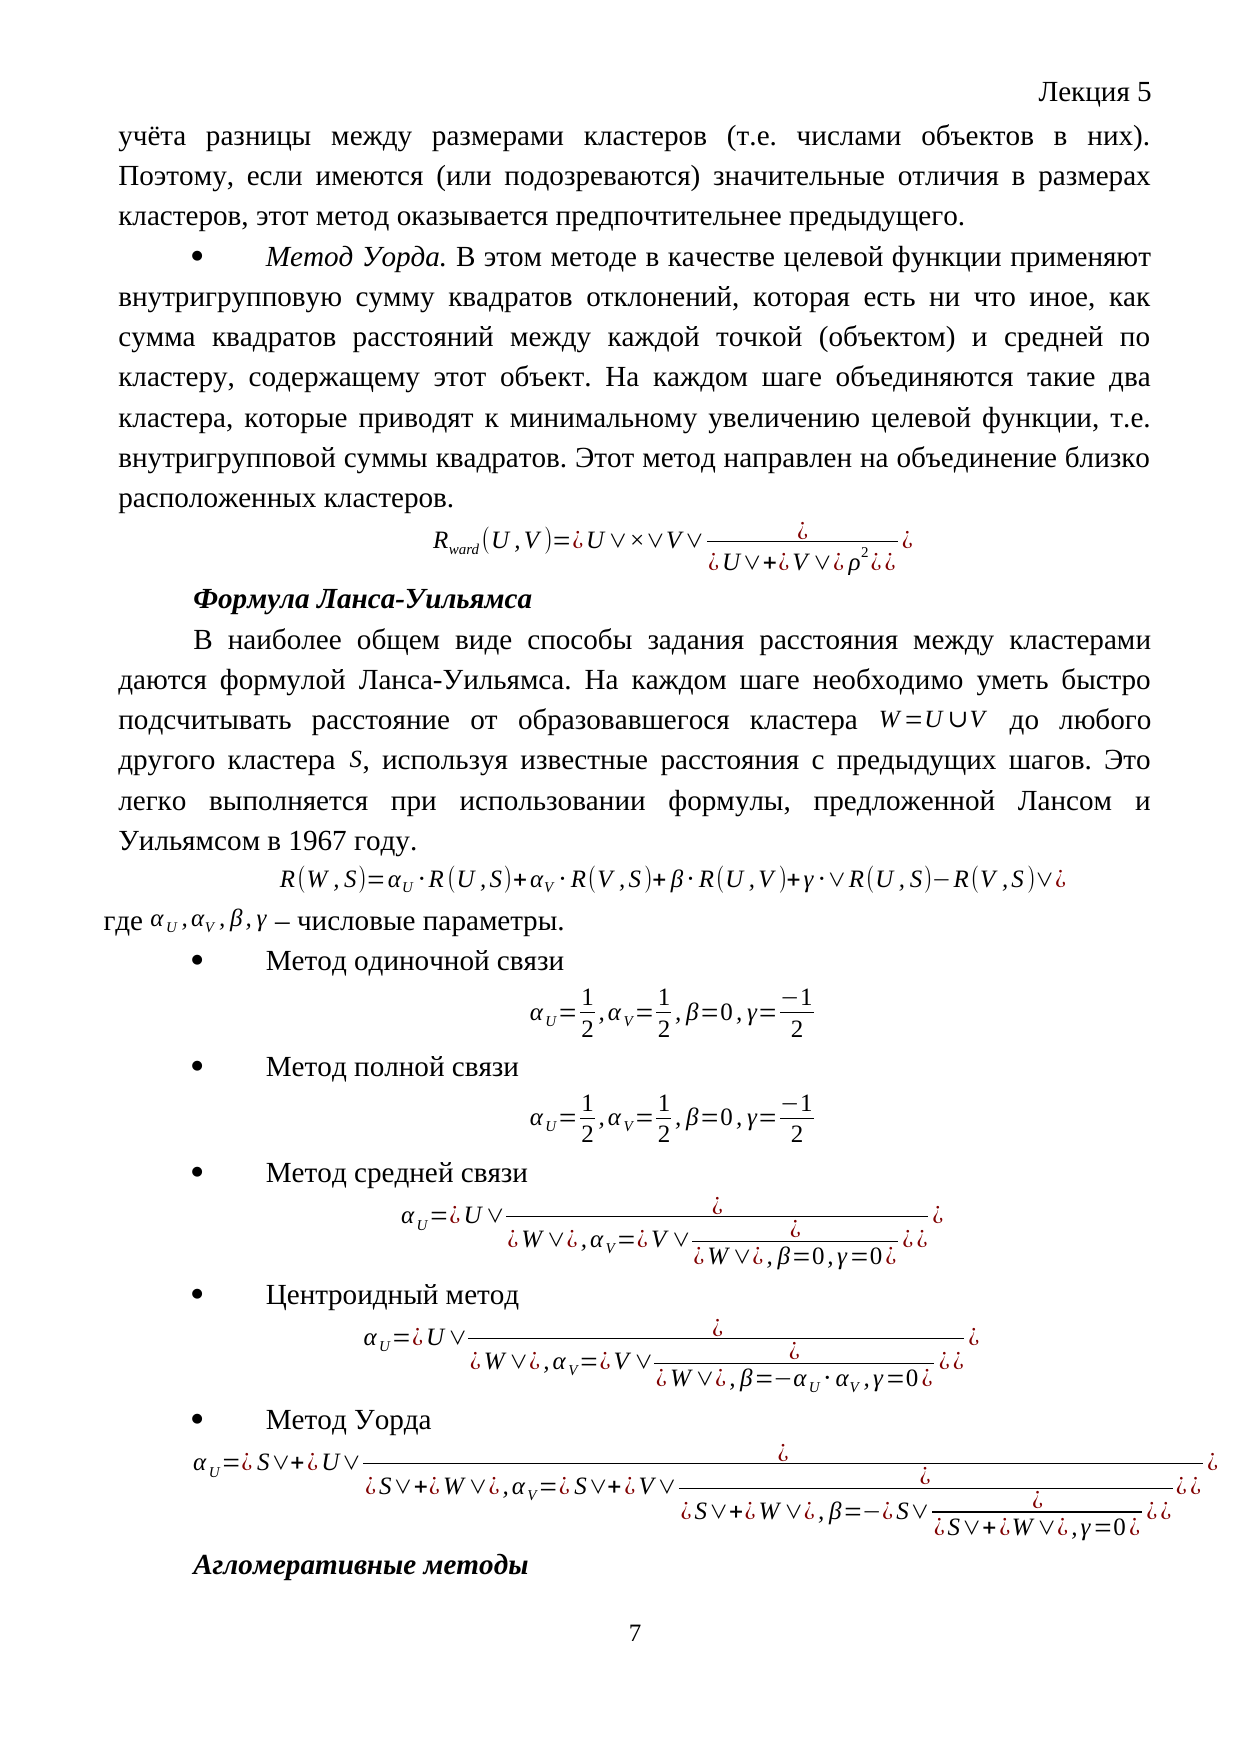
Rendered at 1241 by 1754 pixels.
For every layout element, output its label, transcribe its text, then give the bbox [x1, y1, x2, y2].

list Центроидный метод [118, 1277, 1152, 1311]
list Метод Уорда [118, 1402, 1152, 1436]
list Метод средней связи [118, 1155, 1152, 1189]
list Метод полной связи [118, 1049, 1152, 1083]
text где – числовые параметры. [103, 903, 1152, 937]
text Формула Ланса-Уильямса [118, 582, 1152, 615]
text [118, 118, 1152, 232]
list Метод Уорда. В этом методе в качестве целевой функции применяют внутригрупповую сумму квадратов отклонений, которая есть ни что иное, как сумма квадратов расстояний между каждой точкой (объектом) и средней по кластеру, содержащему этот объект. На каждом шаге объединяются такие два кластера, которые приводят к минимальному увеличению целевой функции, т.е. внутригрупповой суммы квадратов. Этот метод направлен на объединение близко расположенных кластеров. [118, 239, 1152, 514]
text Агломеративные методы [118, 1547, 1152, 1581]
text В наиболее общем виде способы задания расстояния между кластерами даются формулой Ланса-Уильямса. На каждом шаге необходимо уметь быстро подсчитывать расстояние от образовавшегося кластера до любого другого кластера , используя известные расстояния с предыдущих шагов. Это легко выполняется при использовании формулы, предложенной Лансом и Уильямсом в 1967 году. [118, 622, 1152, 856]
list Метод одиночной связи [118, 943, 1152, 977]
